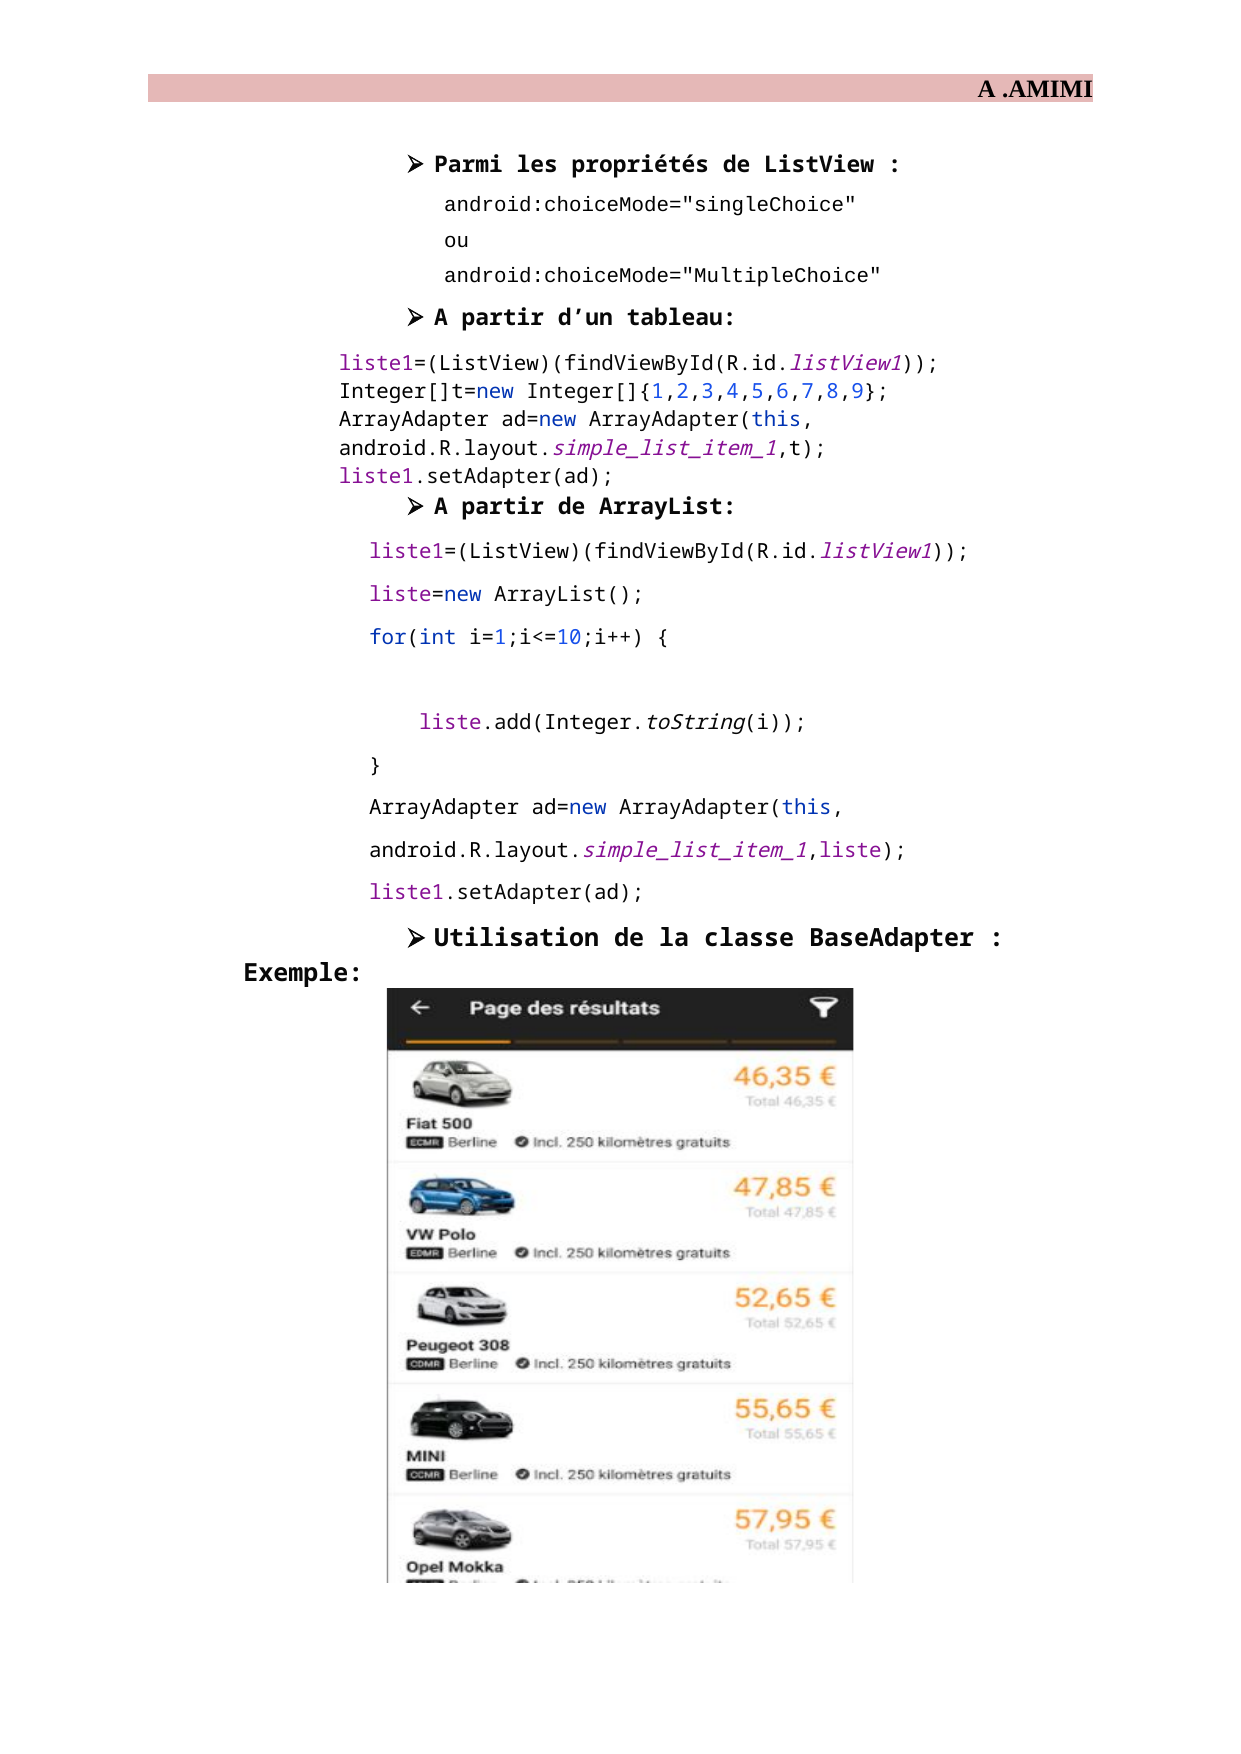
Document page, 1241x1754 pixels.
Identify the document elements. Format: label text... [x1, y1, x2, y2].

list A partir de ArrayList: [406, 490, 1093, 521]
list Utilisation de la classe BaseAdapter : [406, 920, 1093, 954]
text liste1=(ListView)(findViewById(R.id.listView1)); liste=new ArrayList(); for(int i=1;i<=10;i++) { liste.add(Integer.toString(i)); } ArrayAdapter ad=new ArrayAdapter(this, android.R.layout.simple_list_item_1,liste); liste1.setAdapter(ad); [369, 537, 1093, 906]
list Parmi les propriétés de ListView : [406, 148, 1093, 179]
picture [386, 988, 854, 1583]
text liste1=(ListView)(findViewById(R.id.listView1)); Integer[]t=new Integer[]{1,2,3,4,5,6,7,8,9}; ArrayAdapter ad=new ArrayAdapter(this, android.R.layout.simple_list_item_1,t); liste1.setAdapter(ad); [338, 348, 1093, 490]
list A partir d’un tableau: [406, 301, 1093, 332]
text android:choiceMode="MultipleChoice" [444, 265, 1093, 289]
text ou [444, 230, 1093, 253]
text android:choiceMode="singleChoice" [444, 194, 1093, 218]
text Exemple: [148, 954, 1093, 988]
